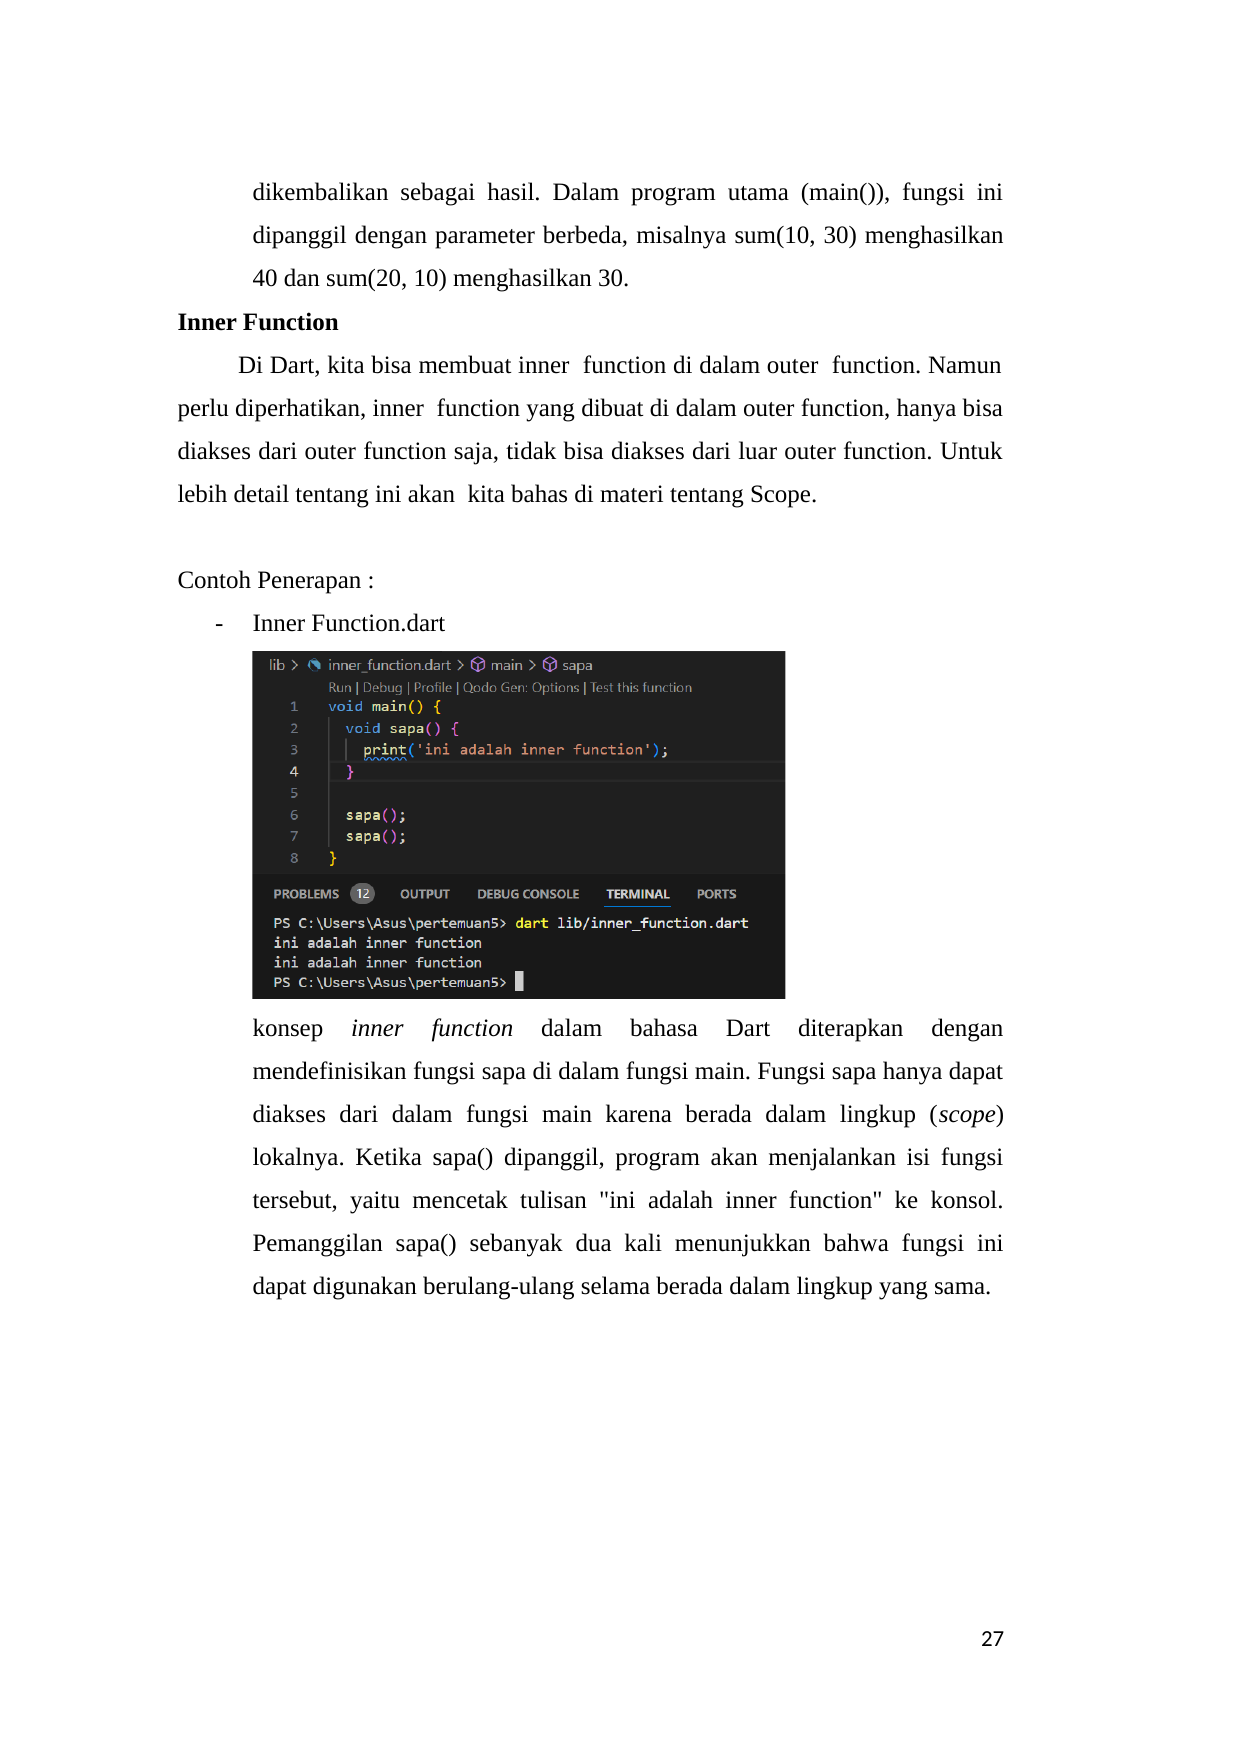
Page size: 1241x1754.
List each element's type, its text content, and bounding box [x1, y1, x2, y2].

list konsep inner function dalam bahasa Dart diterapkan dengan mendefinisikan fungsi sapa di dalam fungsi main. Fungsi sapa hanya dapat diakses dari dalam fungsi main karena berada dalam lingkup (scope) lokalnya. Ketika sapa() dipanggil, program akan menjalankan isi fungsi tersebut, yaitu mencetak tulisan "ini adalah inner function" ke konsol. Pemanggilan sapa() sebanyak dua kali menunjukkan bahwa fungsi ini dapat digunakan berulang-ulang selama berada dalam lingkup yang sama. [252, 1013, 1004, 1300]
list Inner Function.dart [215, 608, 1004, 637]
text Contoh Penerapan : [177, 565, 1004, 594]
picture [252, 651, 786, 999]
text Inner Function [177, 307, 1004, 335]
text Di Dart, kita bisa membuat inner function di dalam outer function. Namun perlu diperhatikan, inner function yang dibuat di dalam outer function, hanya bisa diakses dari outer function saja, tidak bisa diakses dari luar outer function. Untuk lebih detail tentang ini akan kita bahas di materi tentang Scope. [177, 350, 1004, 508]
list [252, 177, 1004, 292]
